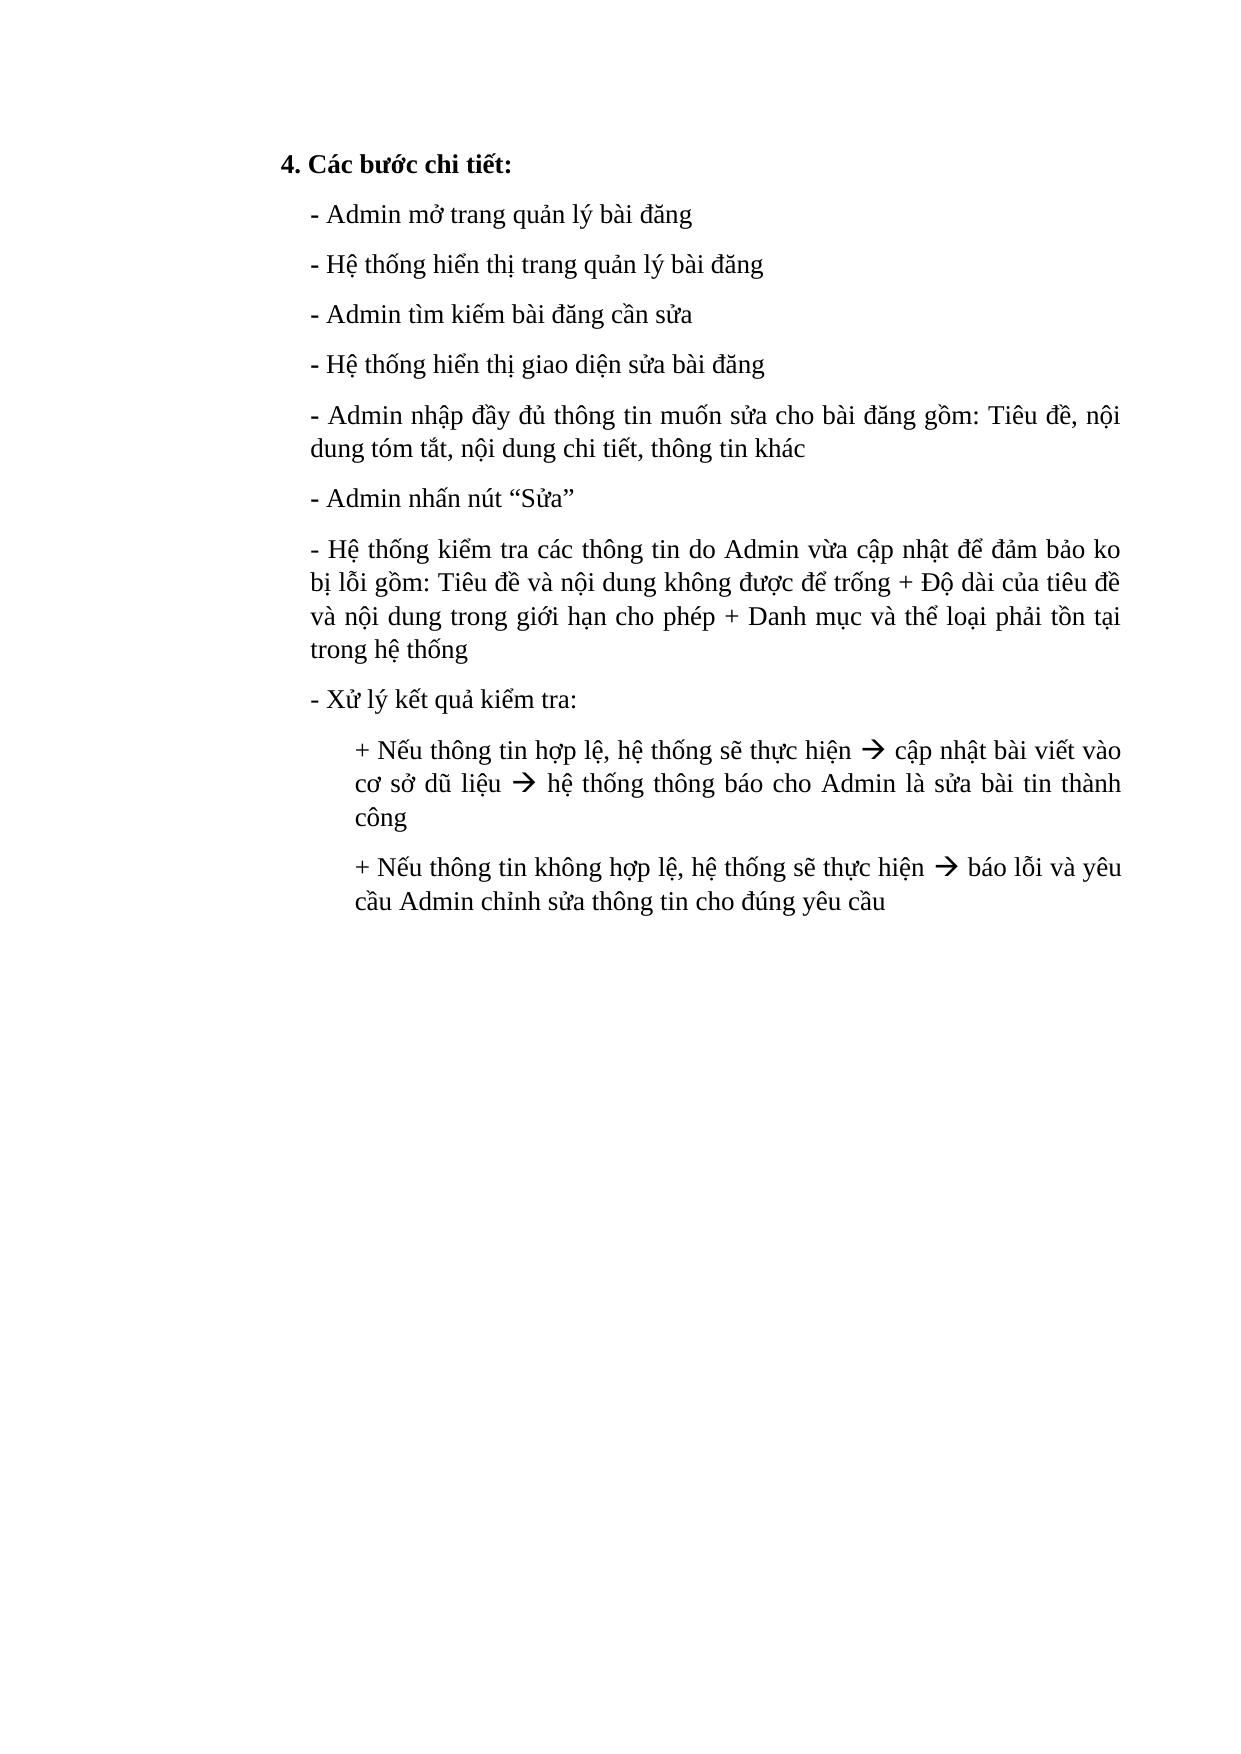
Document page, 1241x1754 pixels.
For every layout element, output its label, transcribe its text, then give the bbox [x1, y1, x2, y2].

text + Nếu thông tin không hợp lệ, hệ thống sẽ thực hiện báo lỗi và yêu cầu Admin chỉnh sửa thông tin cho đúng yêu cầu [354, 851, 1122, 916]
text 4. Các bước chi tiết: [281, 148, 1122, 179]
text - Hệ thống hiển thị giao diện sửa bài đăng [310, 348, 1122, 380]
text - Admin nhấn nút “Sửa” [310, 482, 1122, 514]
text - Xử lý kết quả kiểm tra: [310, 683, 1122, 715]
text - Admin mở trang quản lý bài đăng [310, 198, 1122, 229]
text + Nếu thông tin hợp lệ, hệ thống sẽ thực hiện cập nhật bài viết vào cơ sở dũ liệu hệ thống thông báo cho Admin là sửa bài tin thành công [354, 734, 1122, 832]
text - Hệ thống kiểm tra các thông tin do Admin vừa cập nhật để đảm bảo ko bị lỗi gồm: Tiêu đề và nội dung không được để trống + Độ dài của tiêu đề và nội dung trong giới hạn cho phép + Danh mục và thể loại phải tồn tại trong hệ thống [310, 533, 1122, 664]
text - Hệ thống hiển thị trang quản lý bài đăng [310, 248, 1122, 279]
text - Admin nhập đầy đủ thông tin muốn sửa cho bài đăng gồm: Tiêu đề, nội dung tóm tắt, nội dung chi tiết, thông tin khác [310, 399, 1122, 463]
text - Admin tìm kiếm bài đăng cần sửa [310, 298, 1122, 329]
